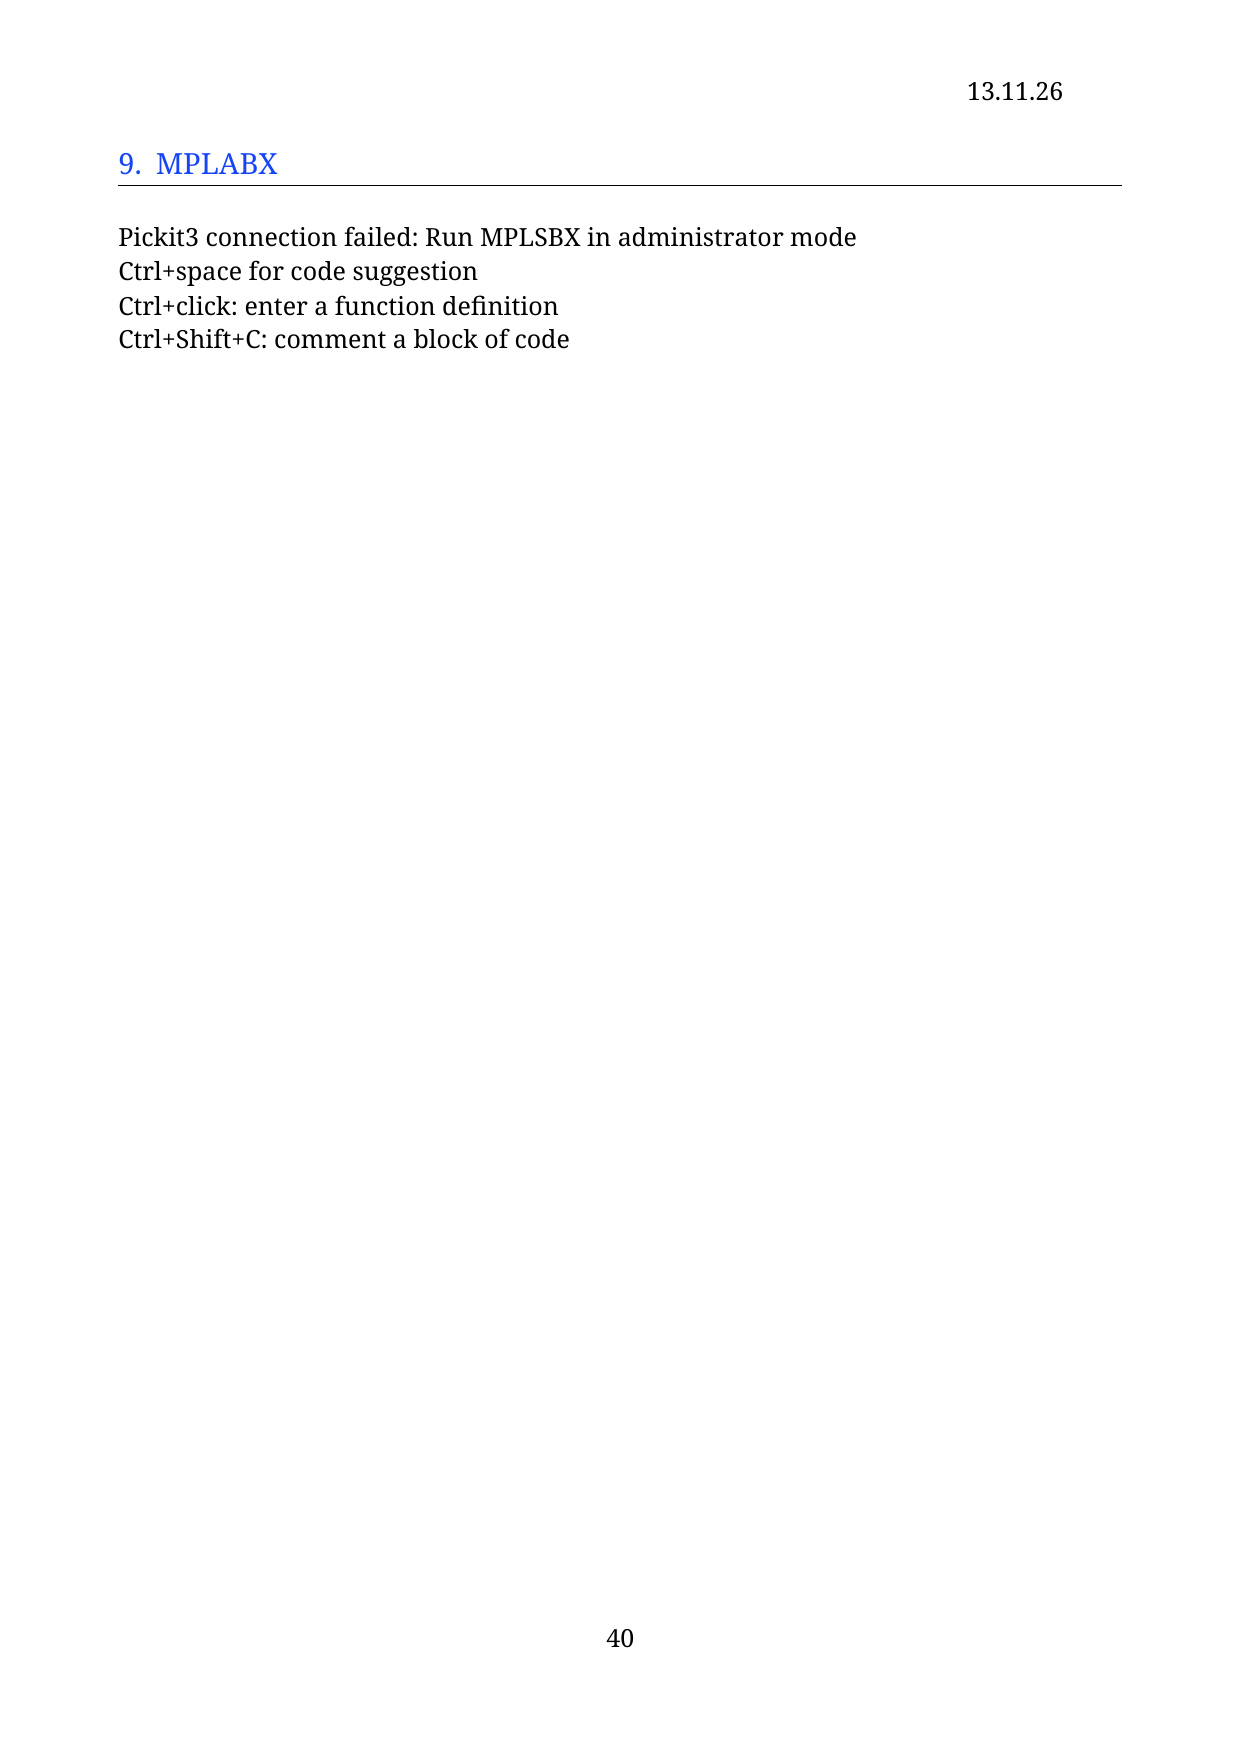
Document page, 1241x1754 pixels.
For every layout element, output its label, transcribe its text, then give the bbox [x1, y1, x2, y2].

text Pickit3 connection failed: Run MPLSBX in administrator mode [118, 220, 1122, 254]
text Ctrl+click: enter a function definition [118, 288, 1122, 322]
subtitle MPLABX [118, 143, 1122, 185]
text Ctrl+space for code suggestion [118, 254, 1122, 288]
text Ctrl+Shift+C: comment a block of code [118, 322, 1122, 356]
